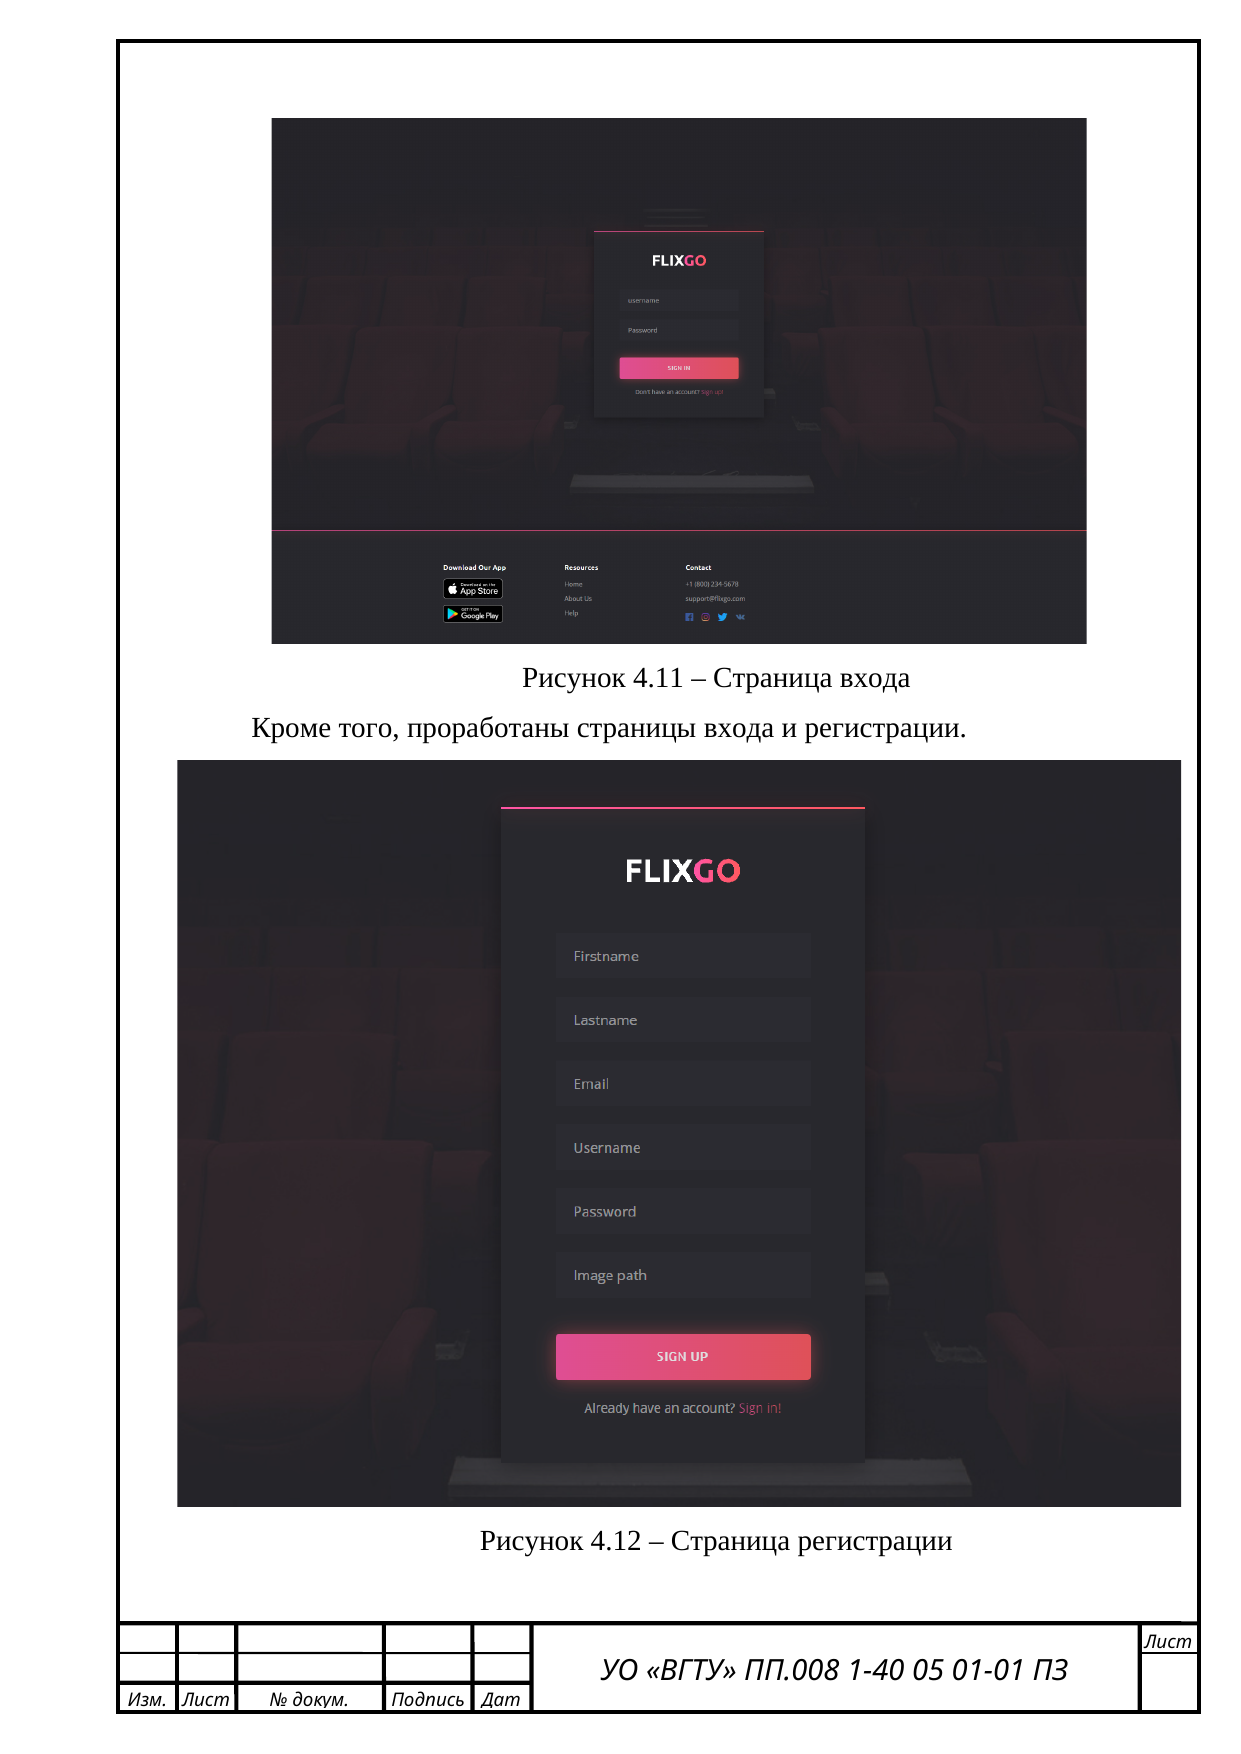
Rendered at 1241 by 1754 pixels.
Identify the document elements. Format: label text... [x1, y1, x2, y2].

text Кроме того, проработаны страницы входа и регистрации. [177, 710, 1181, 744]
text Рисунок 4.11 – Страница входа [177, 660, 1181, 694]
text Рисунок 4.12 – Страница регистрации [177, 1523, 1181, 1556]
picture [177, 760, 1182, 1507]
picture [271, 118, 1087, 644]
